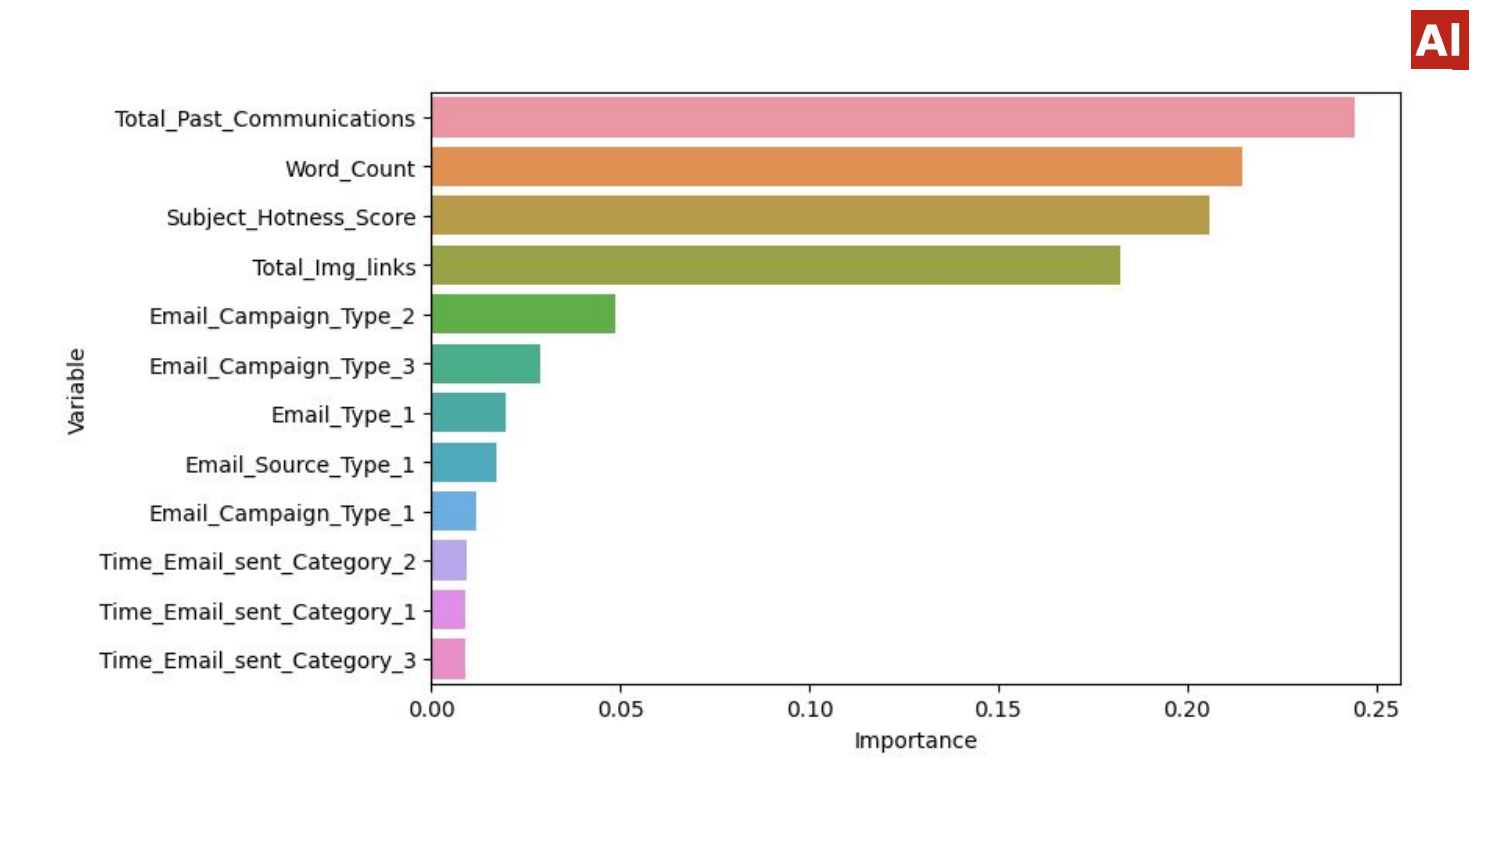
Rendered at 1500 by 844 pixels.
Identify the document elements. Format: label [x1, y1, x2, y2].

picture [48, 10, 1469, 775]
